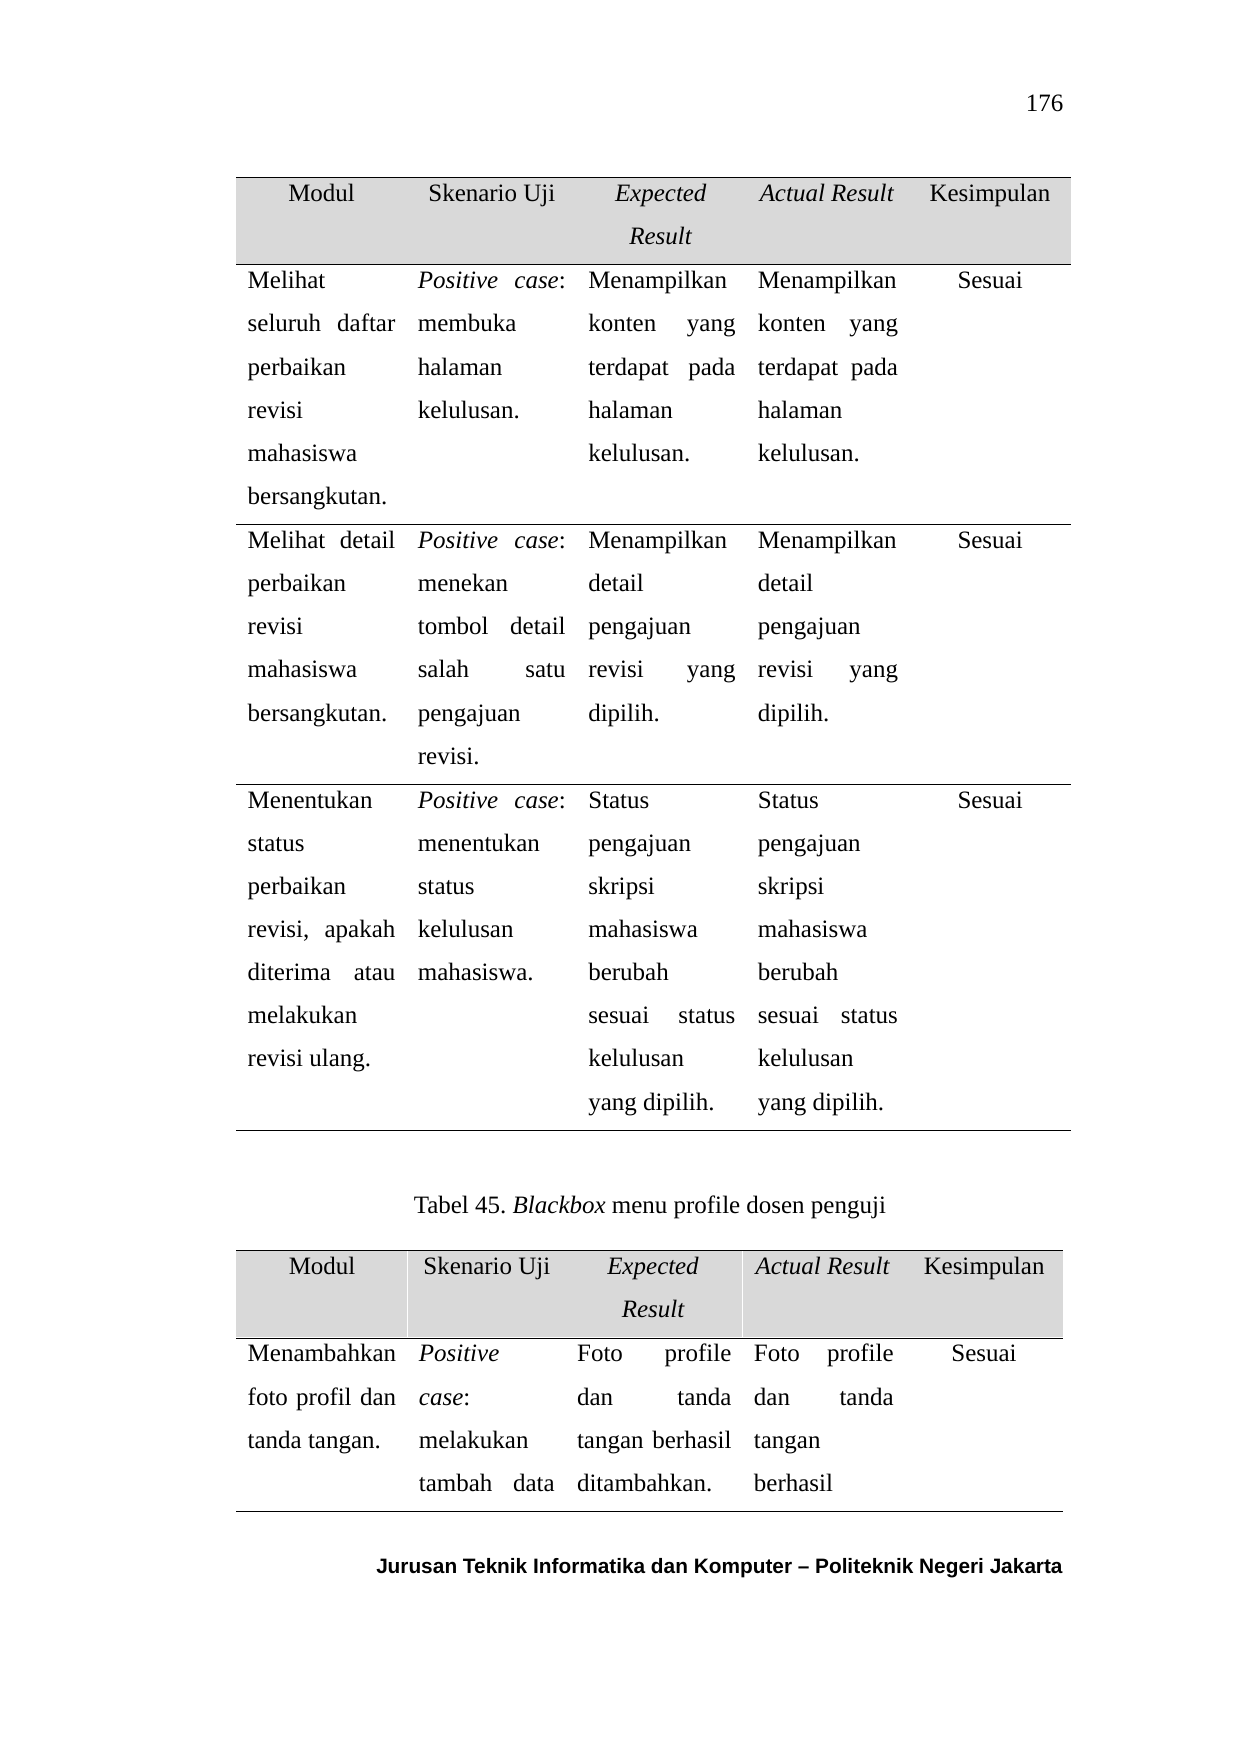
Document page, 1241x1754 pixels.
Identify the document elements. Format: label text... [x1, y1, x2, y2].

table_cell Sesuai [909, 525, 1071, 784]
table_header Kesimpulan [909, 178, 1071, 264]
table_cell Melihat seluruh daftar perbaikan revisi mahasiswa bersangkutan. [236, 265, 406, 524]
table_cell Sesuai [905, 1339, 1063, 1511]
table_cell Positive case: menentukan status kelulusan mahasiswa. [406, 785, 577, 1130]
table_cell Positive case: menekan tombol detail salah satu pengajuan revisi. [406, 525, 577, 784]
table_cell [236, 1339, 407, 1511]
table_header Actual Result [743, 1251, 905, 1337]
table_cell Menentukan status perbaikan revisi, apakah diterima atau melakukan revisi ulang. [236, 785, 406, 1130]
table_header Expected Result [566, 1251, 742, 1337]
table_cell Menampilkan konten yang terdapat pada halaman kelulusan. [746, 265, 909, 524]
table_cell Status pengajuan skripsi mahasiswa berubah sesuai status kelulusan yang dipilih. [577, 785, 746, 1130]
table_header Modul [236, 178, 406, 264]
table_cell Positive case: membuka halaman kelulusan. [406, 265, 577, 524]
table_cell Menampilkan detail pengajuan revisi yang dipilih. [746, 525, 909, 784]
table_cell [566, 1339, 742, 1511]
table_cell Melihat detail perbaikan revisi mahasiswa bersangkutan. [236, 525, 406, 784]
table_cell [408, 1339, 566, 1511]
table_header Skenario Uji [406, 178, 577, 264]
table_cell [743, 1339, 905, 1511]
table_cell Sesuai [909, 265, 1071, 524]
table_header Actual Result [746, 178, 909, 264]
table_header Kesimpulan [905, 1251, 1063, 1337]
table_header Skenario Uji [408, 1251, 566, 1337]
table_cell Menampilkan konten yang terdapat pada halaman kelulusan. [577, 265, 746, 524]
table_cell Status pengajuan skripsi mahasiswa berubah sesuai status kelulusan yang dipilih. [746, 785, 909, 1130]
table_header Modul [236, 1251, 407, 1337]
table_cell Menampilkan detail pengajuan revisi yang dipilih. [577, 525, 746, 784]
table_cell Sesuai [909, 785, 1071, 1130]
table_header Expected Result [577, 178, 746, 264]
text Tabel 45. Blackbox menu profile dosen penguji [236, 1191, 1063, 1219]
